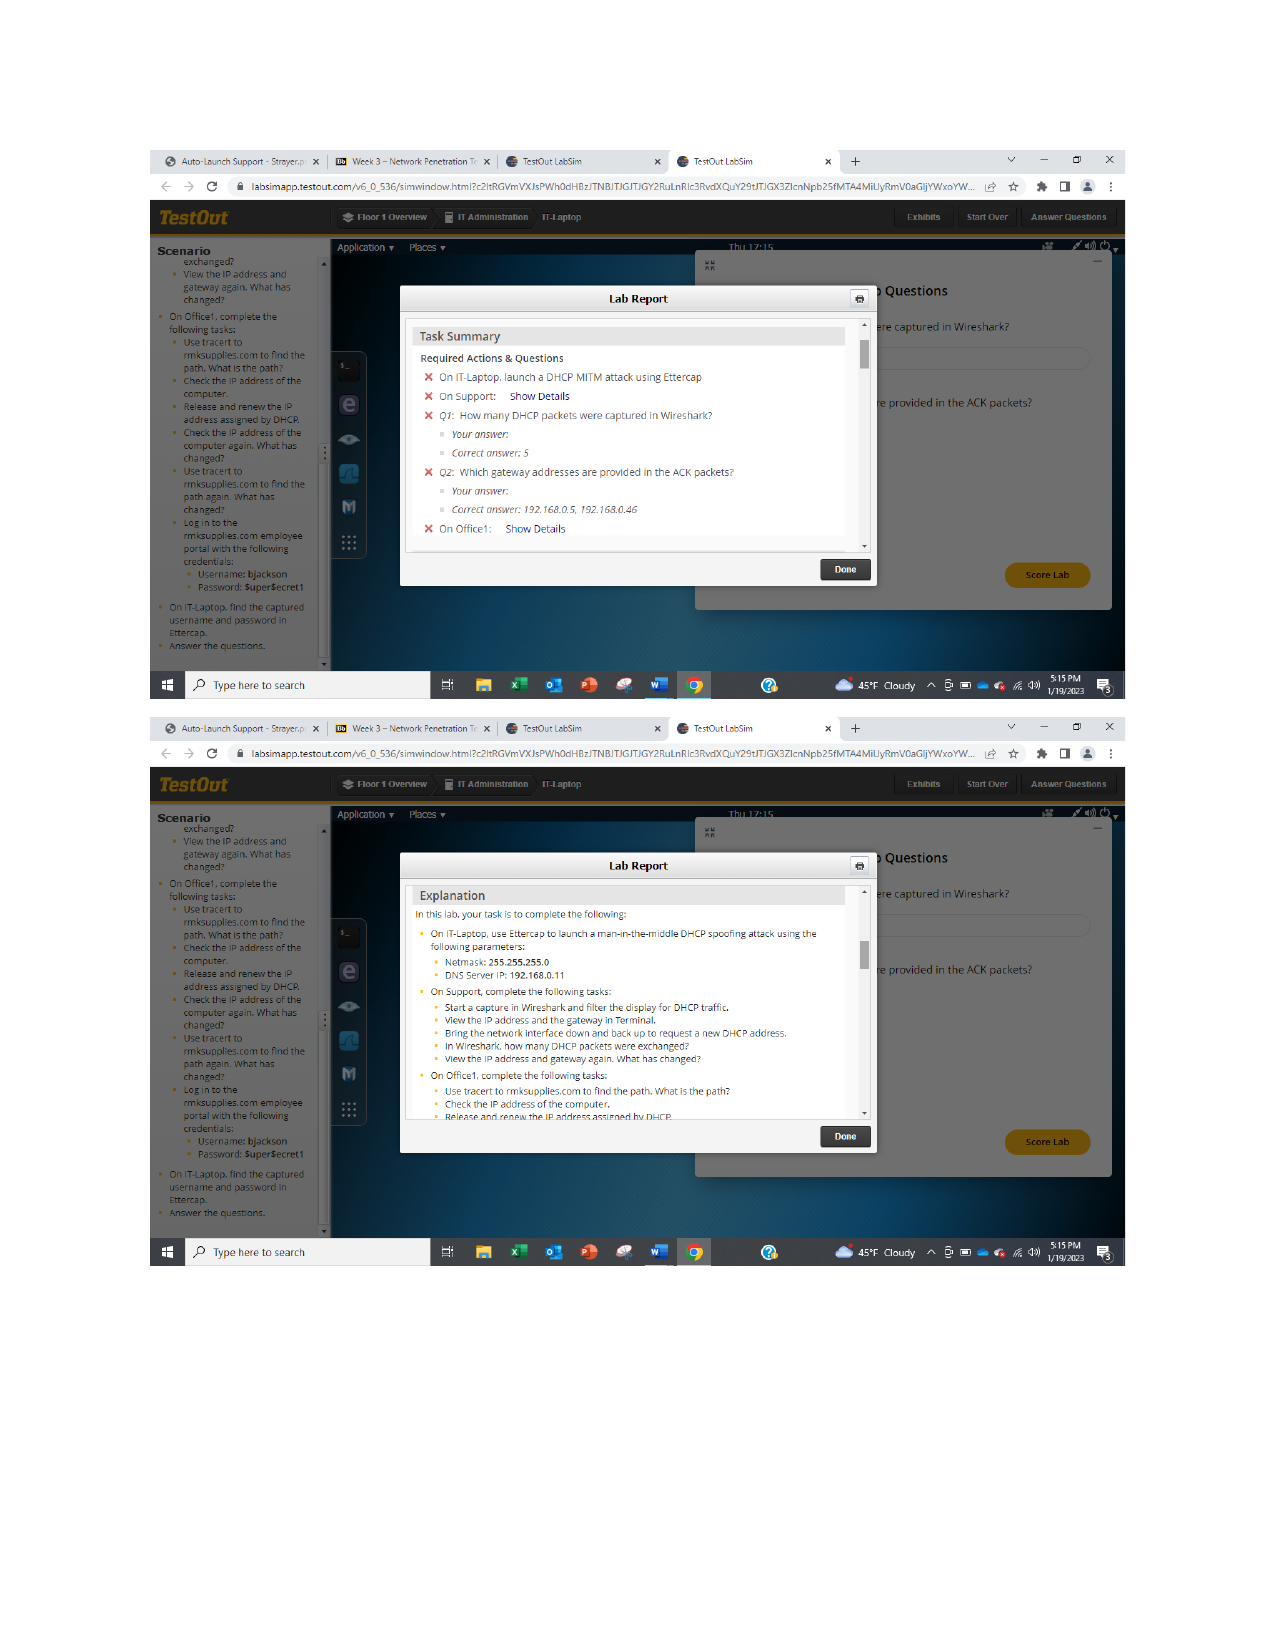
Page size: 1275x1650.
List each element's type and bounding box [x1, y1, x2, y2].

picture [150, 717, 1125, 1266]
picture [150, 150, 1125, 699]
